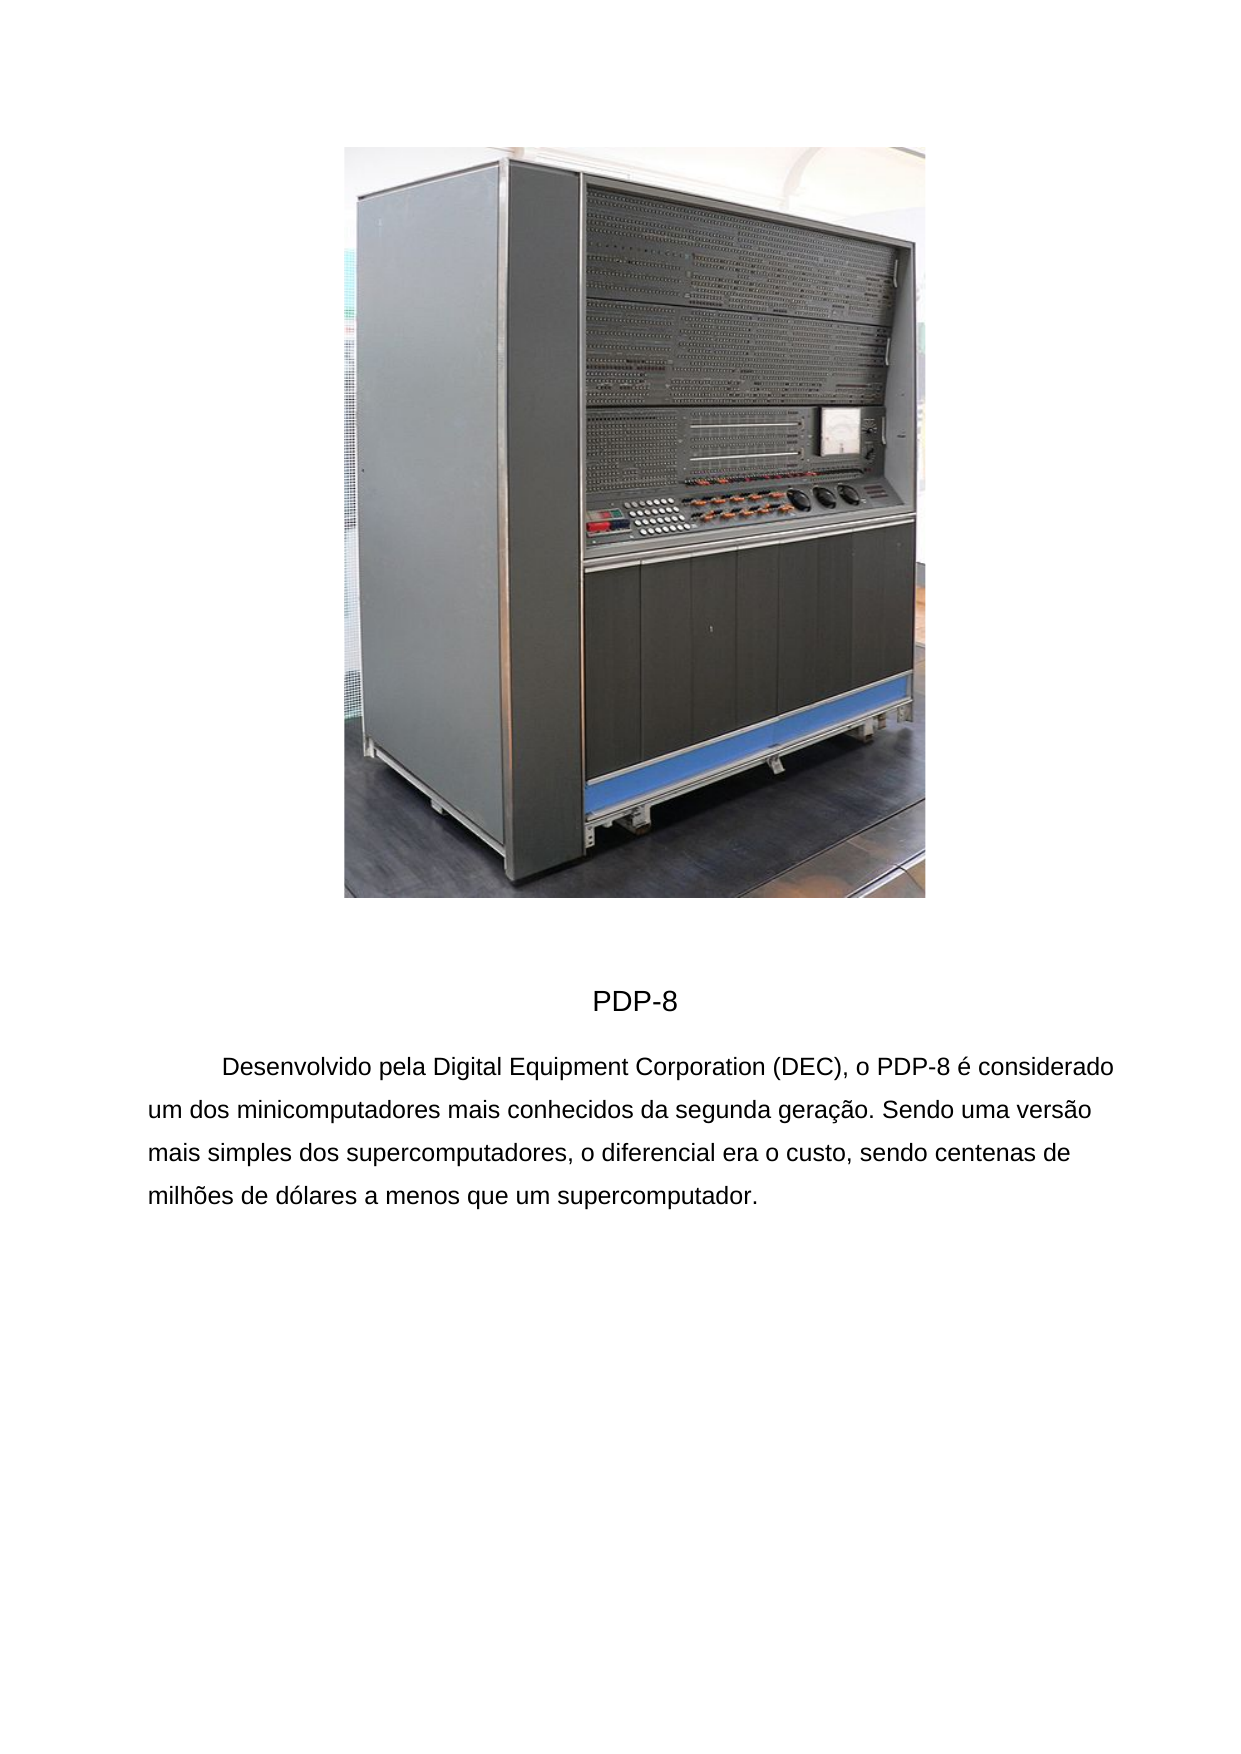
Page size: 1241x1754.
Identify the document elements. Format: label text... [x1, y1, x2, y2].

text PDP-8 [148, 984, 1122, 1018]
text Desenvolvido pela Digital Equipment Corporation (DEC), o PDP-8 é considerado um dos minicomputadores mais conhecidos da segunda geração. Sendo uma versão mais simples dos supercomputadores, o diferencial era o custo, sendo centenas de milhões de dólares a menos que um supercomputador. [148, 1051, 1122, 1209]
picture [344, 147, 926, 898]
